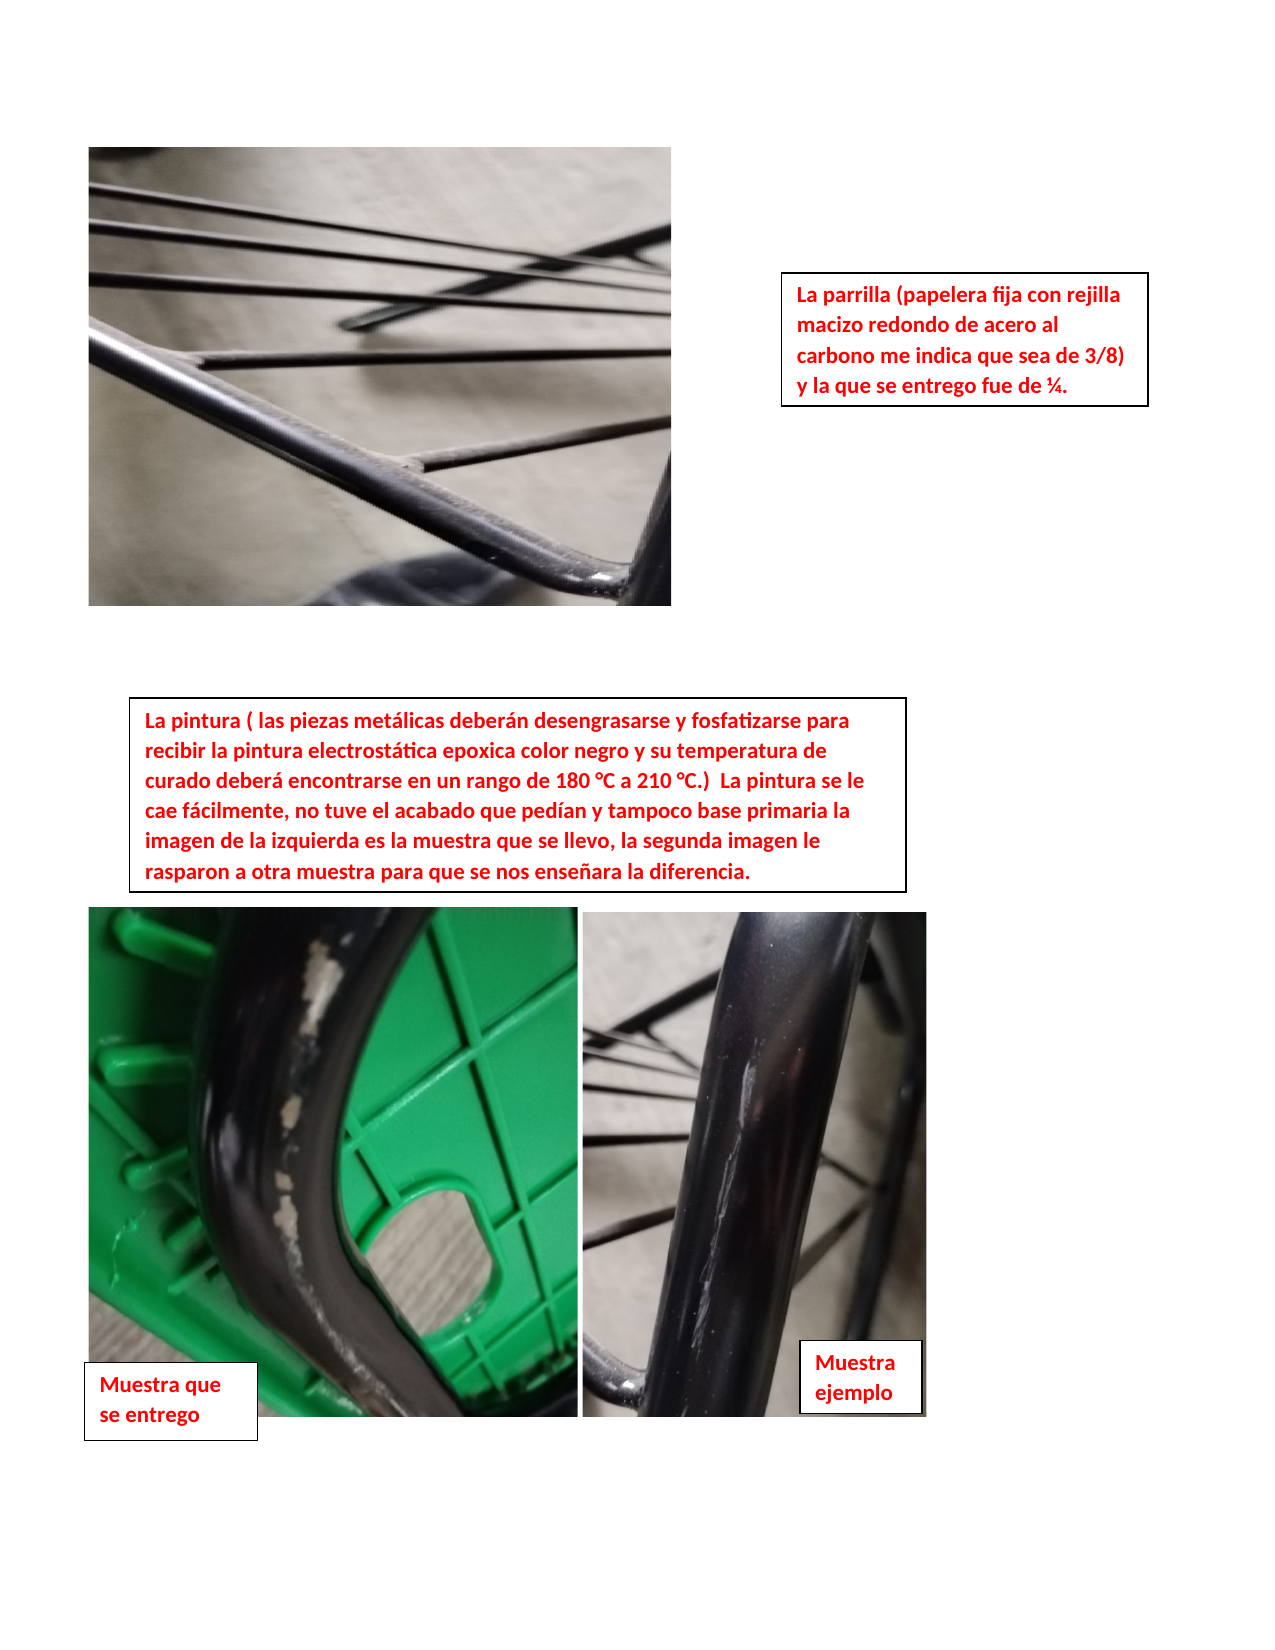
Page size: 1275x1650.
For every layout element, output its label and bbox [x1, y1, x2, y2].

picture [88, 147, 672, 606]
picture [88, 907, 578, 1417]
picture [582, 912, 927, 1417]
